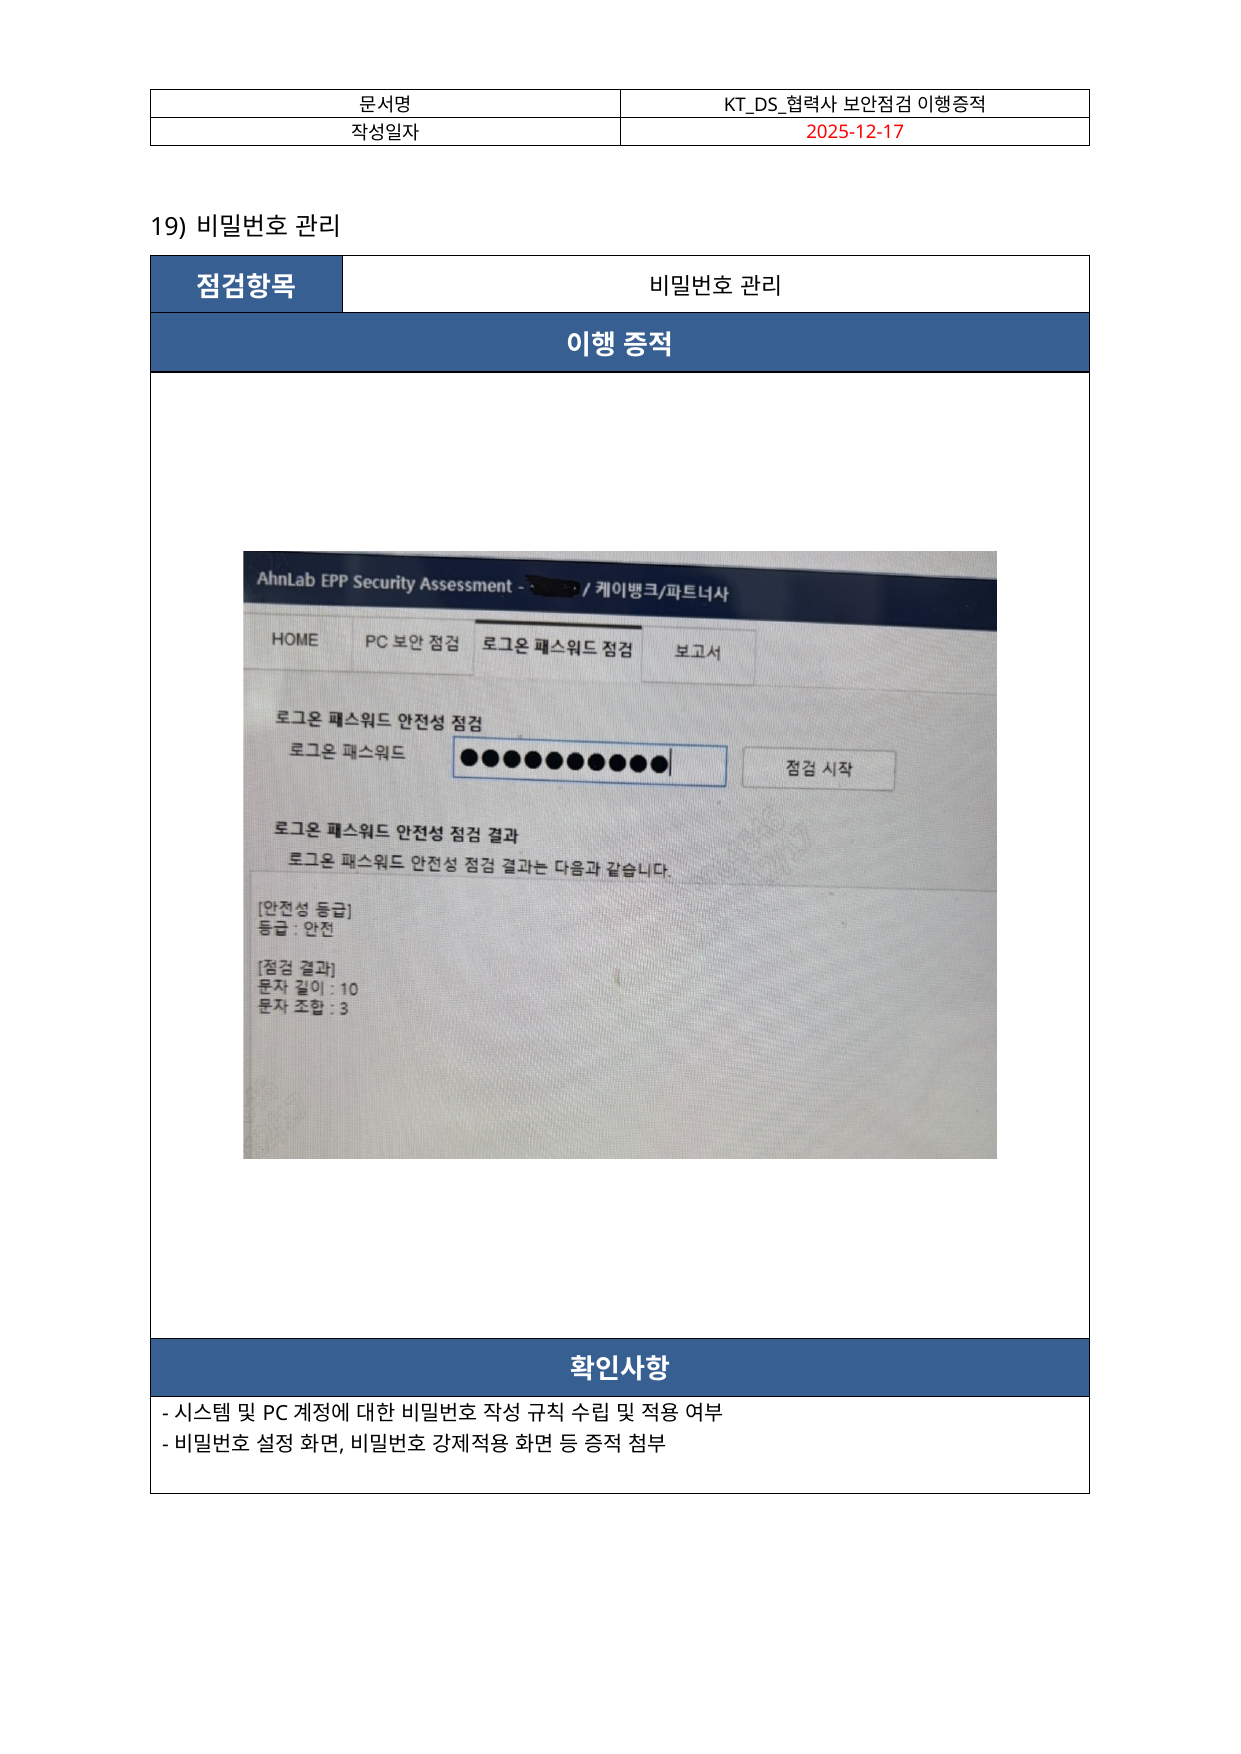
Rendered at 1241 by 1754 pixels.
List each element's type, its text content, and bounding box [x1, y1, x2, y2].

table_cell 이행 증적 [151, 313, 1089, 371]
picture [243, 551, 997, 1159]
subtitle 비밀번호 관리 [150, 206, 1090, 243]
table_header 비밀번호 관리 [343, 256, 1089, 312]
table_cell 확인사항 [151, 1339, 1089, 1396]
table_header 점검항목 [151, 256, 342, 312]
table_cell [151, 373, 1089, 1337]
table_cell - 시스템 및 PC 계정에 대한 비밀번호 작성 규칙 수립 및 적용 여부 - 비밀번호 설정 화면, 비밀번호 강제적용 화면 등 증적 첨부 [151, 1397, 1089, 1493]
